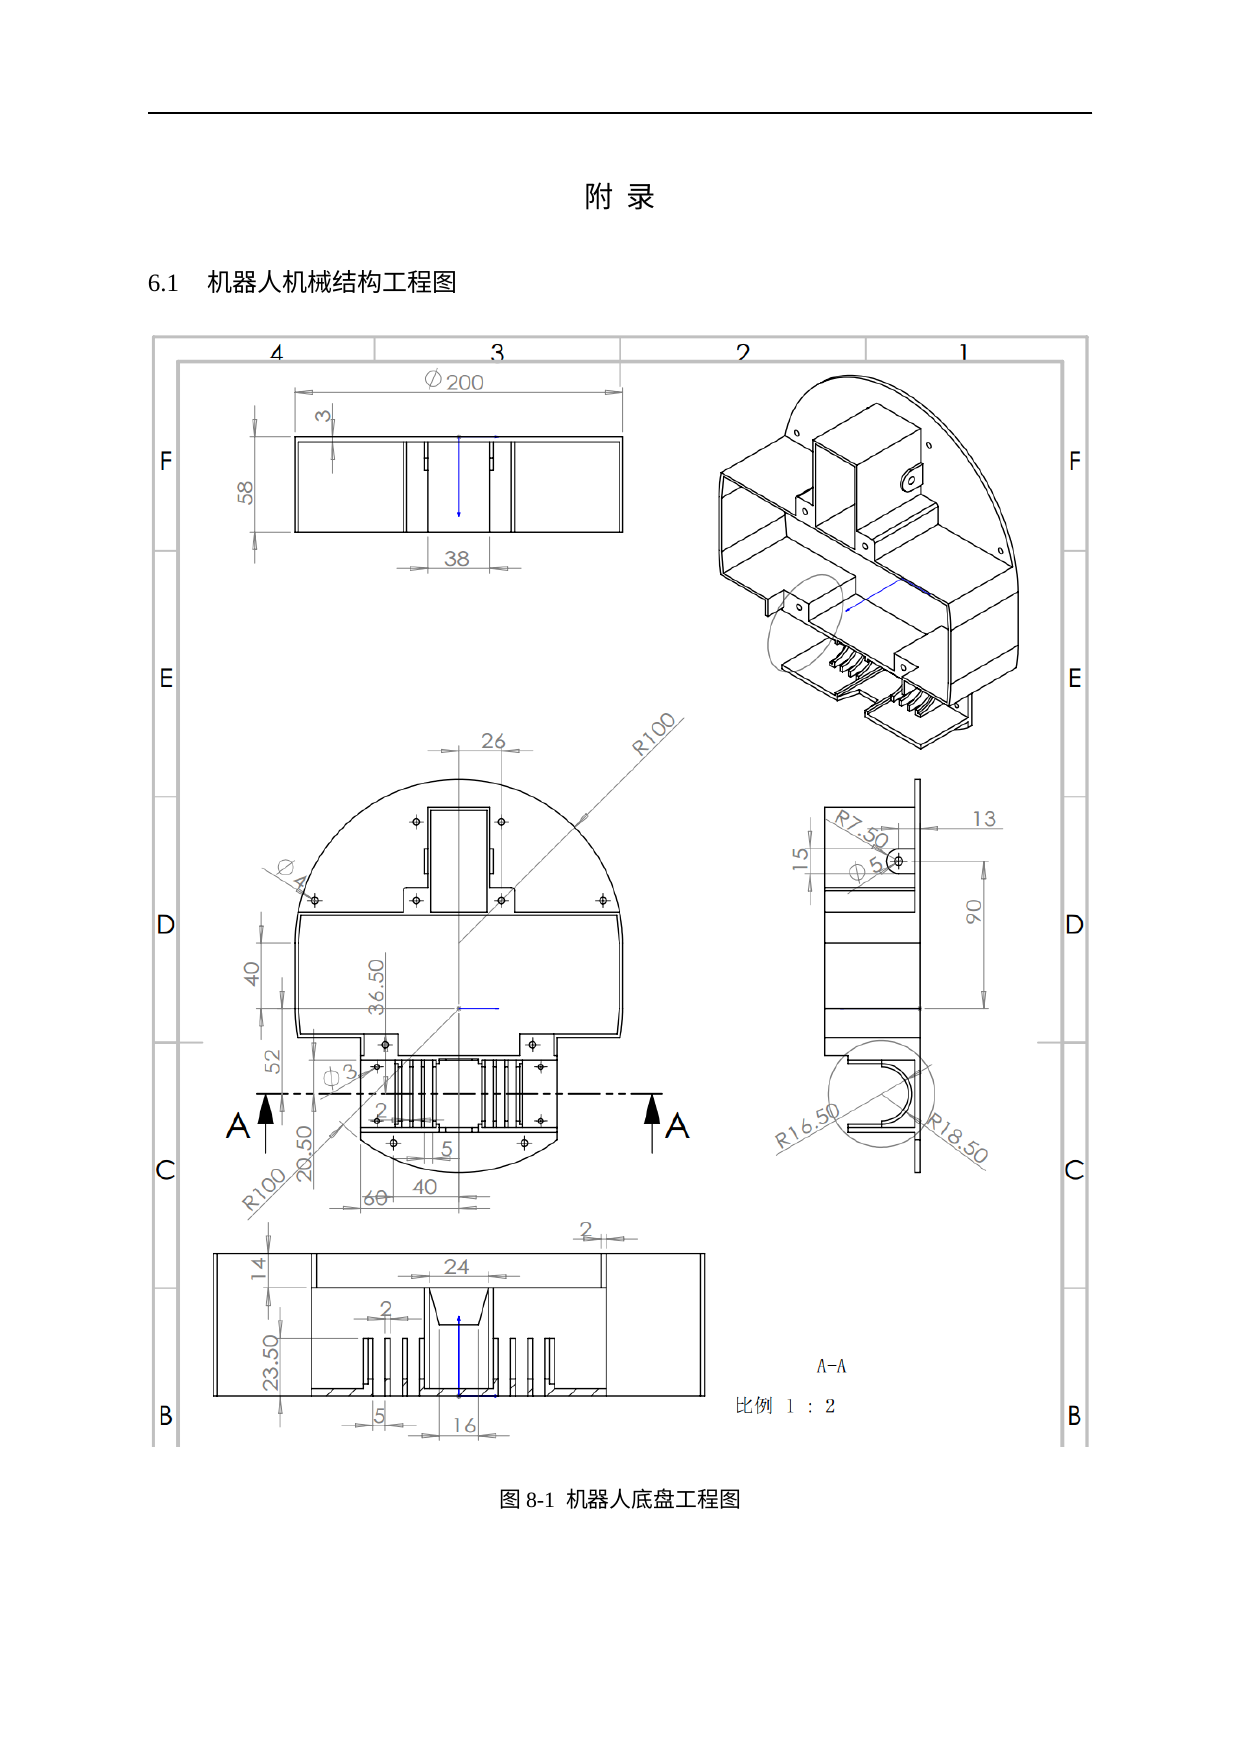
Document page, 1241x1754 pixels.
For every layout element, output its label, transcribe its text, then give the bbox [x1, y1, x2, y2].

picture [148, 331, 1092, 1447]
text 图8-1 机器人底盘工程图 [148, 1481, 1092, 1514]
subtitle 附 录 [148, 162, 1092, 227]
subtitle 机器人机械结构工程图 [148, 248, 1092, 313]
